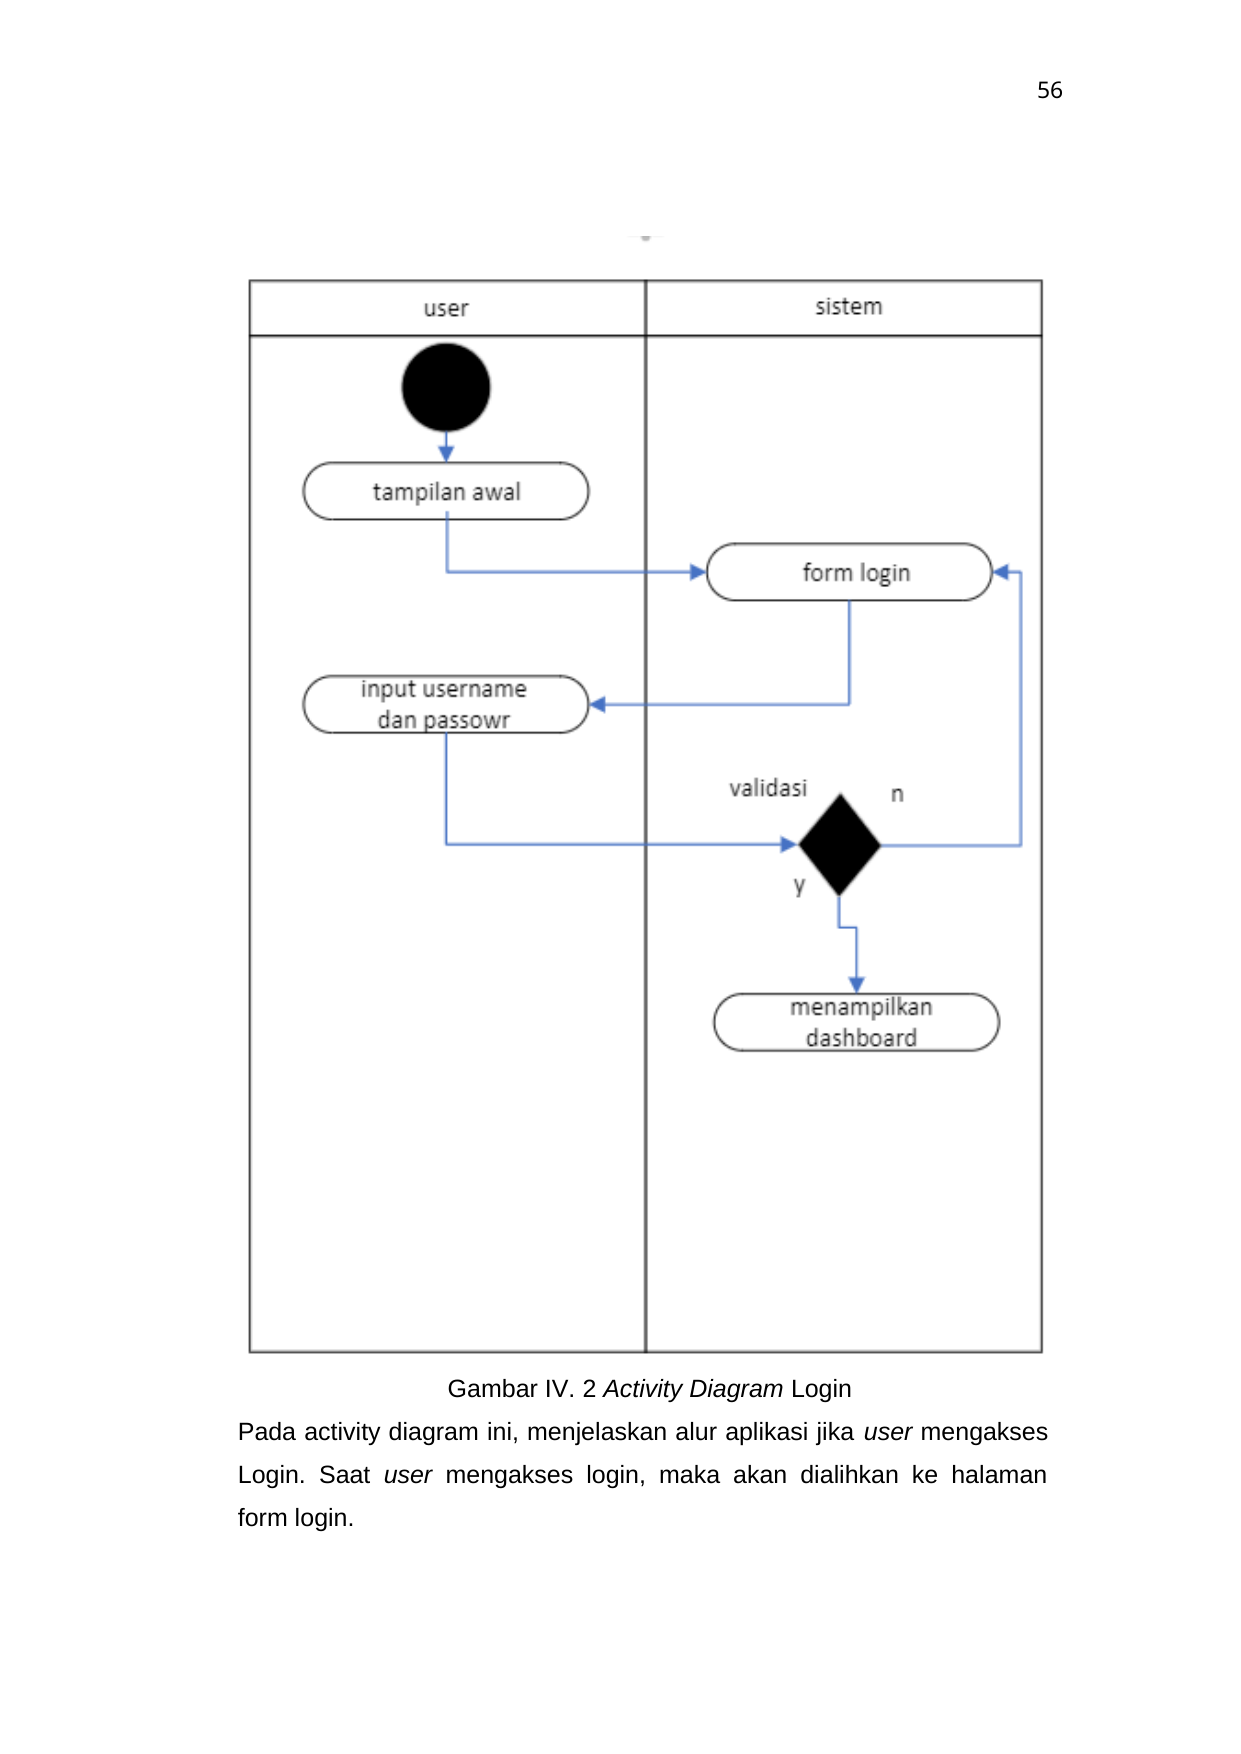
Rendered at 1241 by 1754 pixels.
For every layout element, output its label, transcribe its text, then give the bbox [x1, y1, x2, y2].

picture [239, 236, 1060, 1357]
text Pada activity diagram ini, menjelaskan alur aplikasi jika user mengakses Login. Saat user mengakses login, maka akan dialihkan ke halaman form login. [238, 1417, 1048, 1532]
text Gambar IV. 2 Activity Diagram Login [236, 1373, 1063, 1402]
